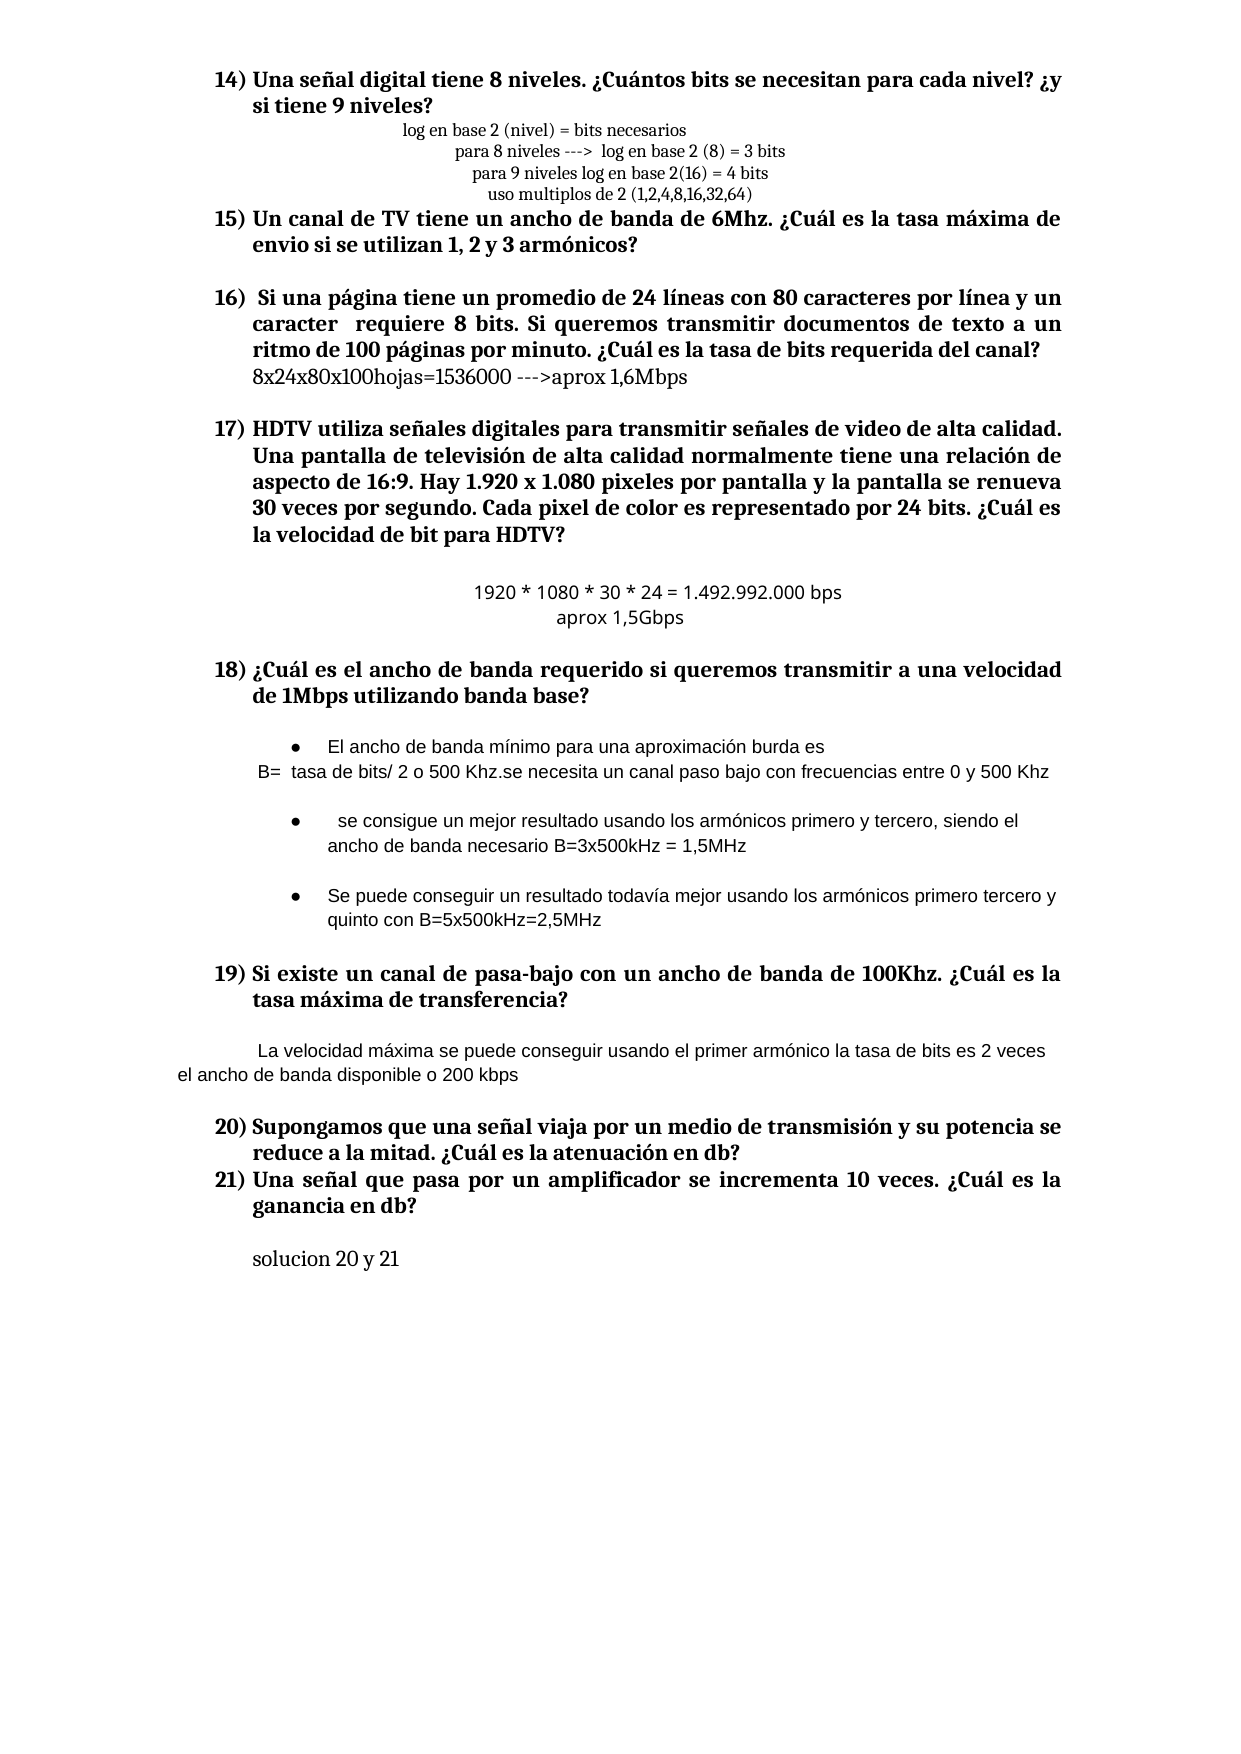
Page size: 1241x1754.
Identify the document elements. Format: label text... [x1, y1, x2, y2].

text aprox 1,5Gbps [177, 605, 1063, 630]
text B= tasa de bits/ 2 o 500 Khz.se necesita un canal paso bajo con frecuencias entre 0 y 500 Khz [252, 760, 1063, 782]
text solucion 20 y 21 [252, 1246, 1063, 1272]
text uso multiplos de 2 (1,2,4,8,16,32,64) [177, 184, 1063, 205]
text para 9 niveles log en base 2(16) = 4 bits [177, 162, 1063, 184]
text log en base 2 (nivel) = bits necesarios [177, 119, 1063, 141]
list Si existe un canal de pasa-bajo con un ancho de banda de 100Khz. ¿Cuál es la tasa máxima de transferencia? [215, 960, 1063, 1013]
list Una señal que pasa por un amplificador se incrementa 10 veces. ¿Cuál es la ganancia en db? [215, 1166, 1063, 1219]
text 8x24x80x100hojas=1536000 --->aprox 1,6Mbps [252, 363, 1063, 390]
list se consigue un mejor resultado usando los armónicos primero y tercero, siendo el ancho de banda necesario B=3x500kHz = 1,5MHz [290, 810, 1063, 856]
list El ancho de banda mínimo para una aproximación burda es [290, 736, 1063, 757]
text La velocidad máxima se puede conseguir usando el primer armónico la tasa de bits es 2 veces el ancho de banda disponible o 200 kbps [177, 1039, 1063, 1086]
list Una señal digital tiene 8 niveles. ¿Cuántos bits se necesitan para cada nivel? ¿y si tiene 9 niveles? [215, 66, 1063, 119]
list ¿Cuál es el ancho de banda requerido si queremos transmitir a una velocidad de 1Mbps utilizando banda base? [215, 657, 1063, 709]
list HDTV utiliza señales digitales para transmitir señales de video de alta calidad. Una pantalla de televisión de alta calidad normalmente tiene una relación de aspecto de 16:9. Hay 1.920 x 1.080 pixeles por pantalla y la pantalla se renueva 30 veces por segundo. Cada pixel de color es representado por 24 bits. ¿Cuál es la velocidad de bit para HDTV? [215, 416, 1063, 548]
text 1920 * 1080 * 30 * 24 = 1.492.992.000 bps [177, 579, 1063, 605]
list Supongamos que una señal viaja por un medio de transmisión y su potencia se reduce a la mitad. ¿Cuál es la atenuación en db? [215, 1114, 1063, 1166]
text para 8 niveles ---> log en base 2 (8) = 3 bits [177, 141, 1063, 162]
list Se puede conseguir un resultado todavía mejor usando los armónicos primero tercero y quinto con B=5x500kHz=2,5MHz [290, 884, 1063, 931]
list Un canal de TV tiene un ancho de banda de 6Mhz. ¿Cuál es la tasa máxima de envio si se utilizan 1, 2 y 3 armónicos? [215, 205, 1063, 258]
list Si una página tiene un promedio de 24 líneas con 80 caracteres por línea y un caracter requiere 8 bits. Si queremos transmitir documentos de texto a un ritmo de 100 páginas por minuto. ¿Cuál es la tasa de bits requerida del canal? [215, 284, 1063, 363]
